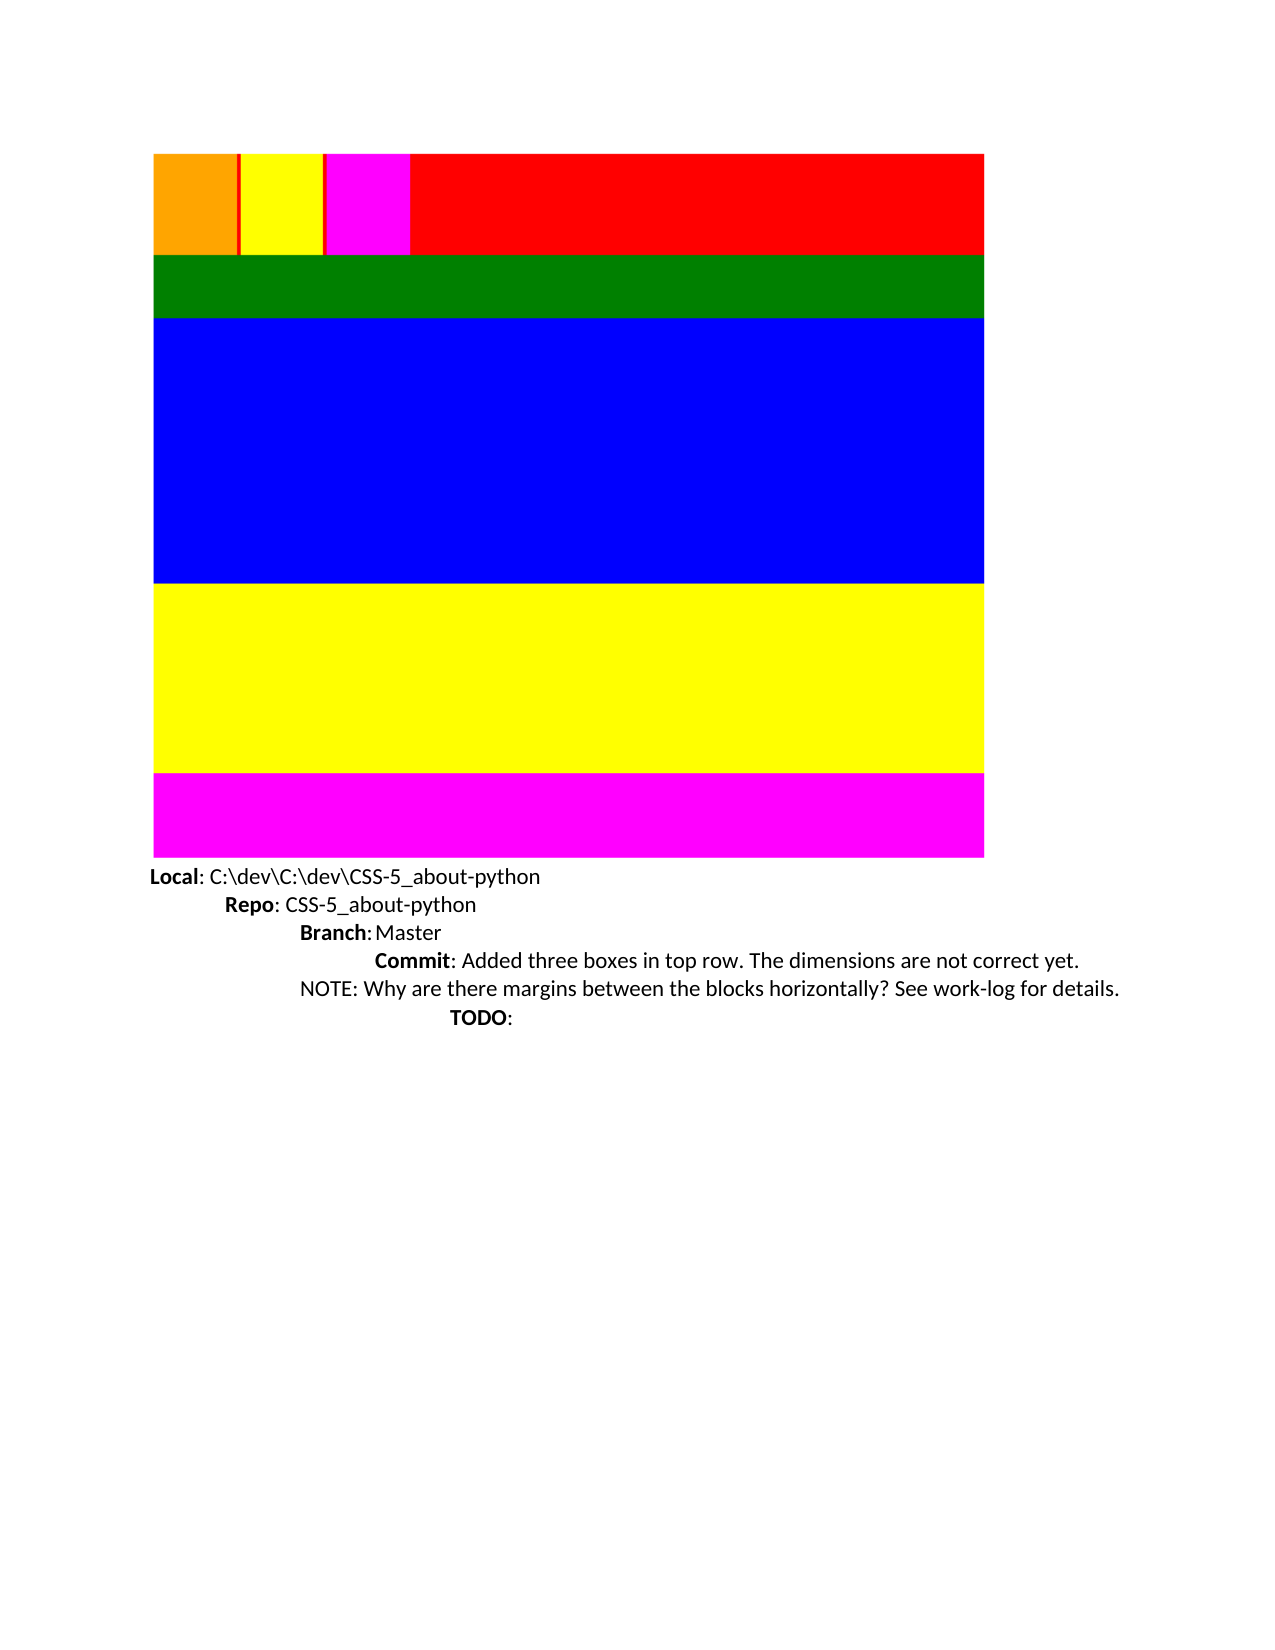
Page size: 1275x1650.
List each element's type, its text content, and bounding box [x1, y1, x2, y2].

text TODO: [375, 1003, 1125, 1031]
text Repo: CSS-5_about-python [150, 891, 1125, 918]
text Branch: Master [150, 918, 1125, 947]
text Commit: Added three boxes in top row. The dimensions are not correct yet. NOTE: Why are there margins between the blocks horizontally? See work-log for details. [300, 947, 1125, 1003]
text Local: C:\dev\C:\dev\CSS-5_about-python [150, 862, 1125, 891]
picture [150, 150, 988, 863]
